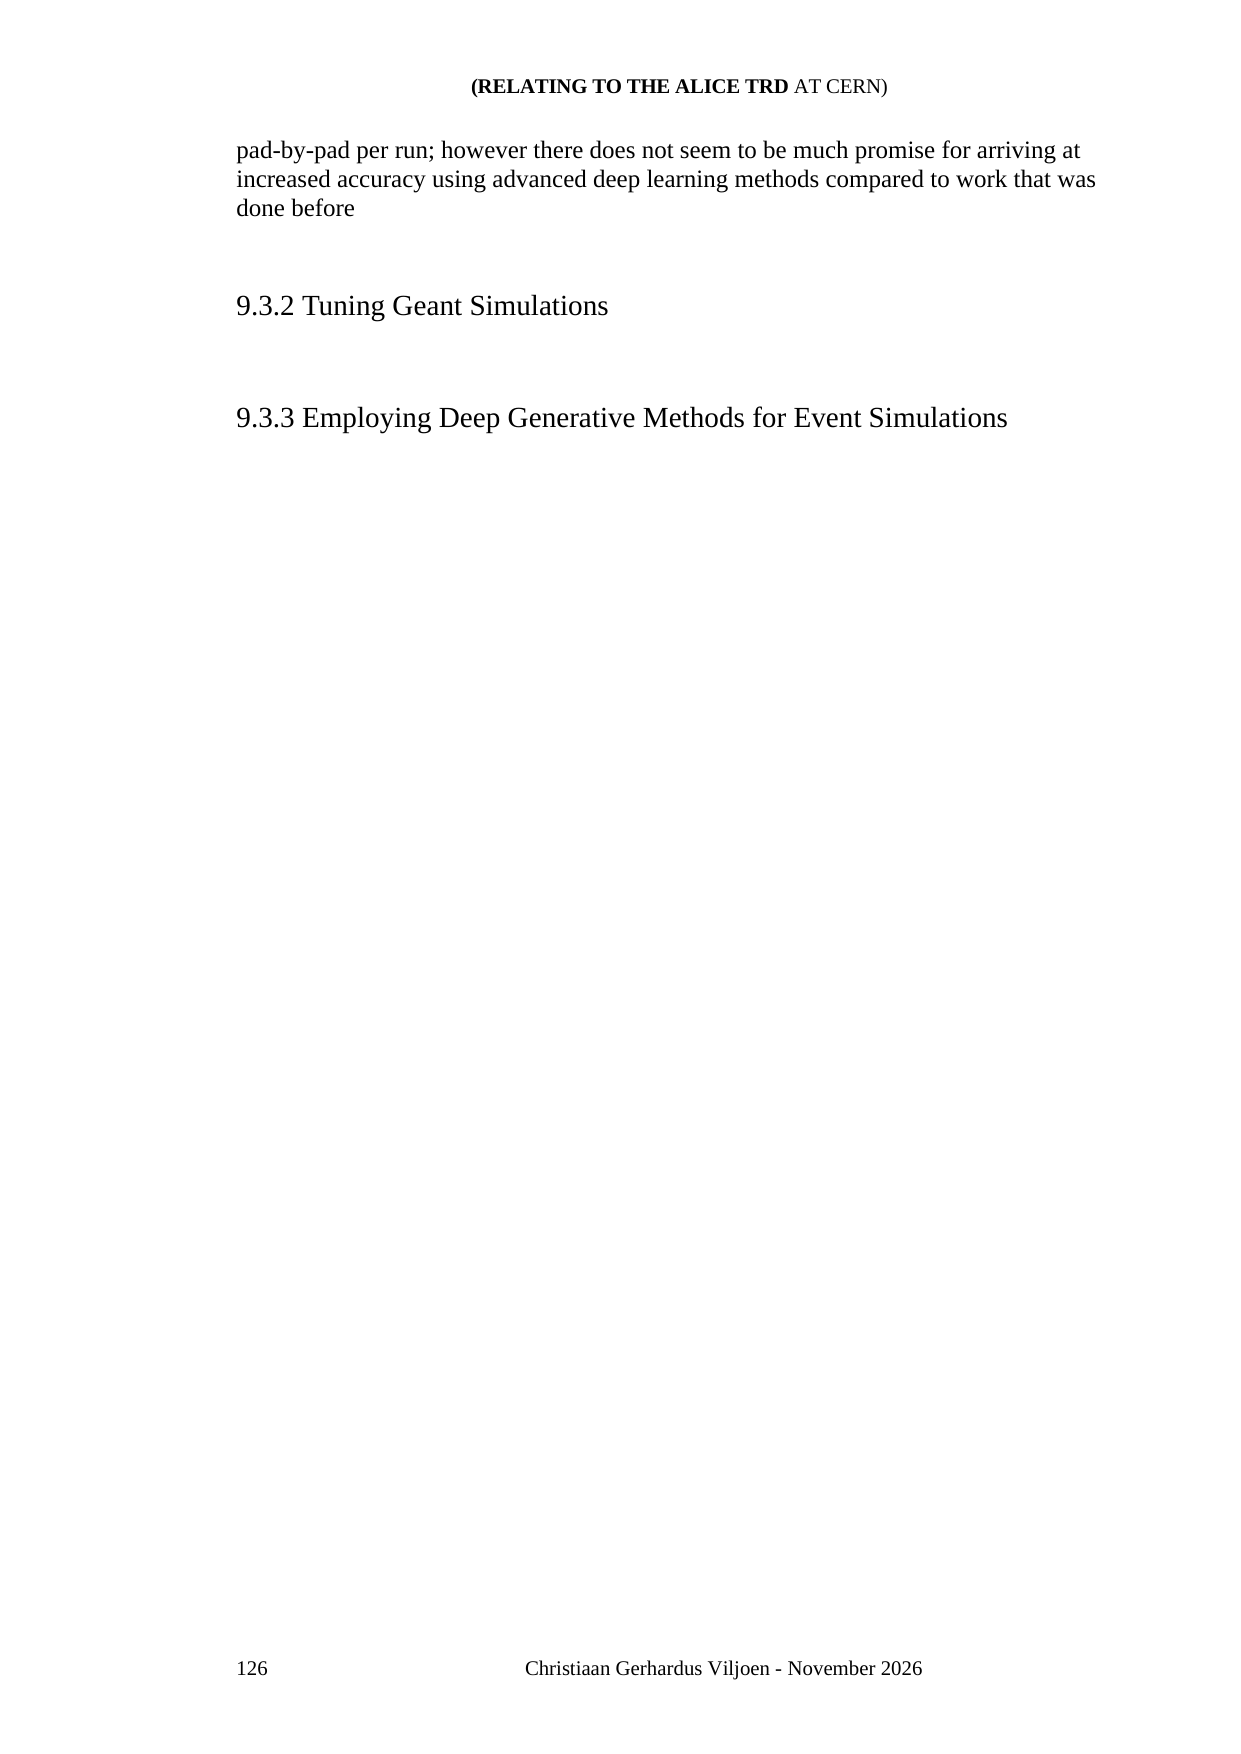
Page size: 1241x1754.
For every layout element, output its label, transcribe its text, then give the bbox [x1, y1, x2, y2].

subtitle Tuning Geant Simulations [236, 288, 1122, 321]
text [236, 135, 1122, 222]
subtitle Employing Deep Generative Methods for Event Simulations [236, 400, 1122, 434]
